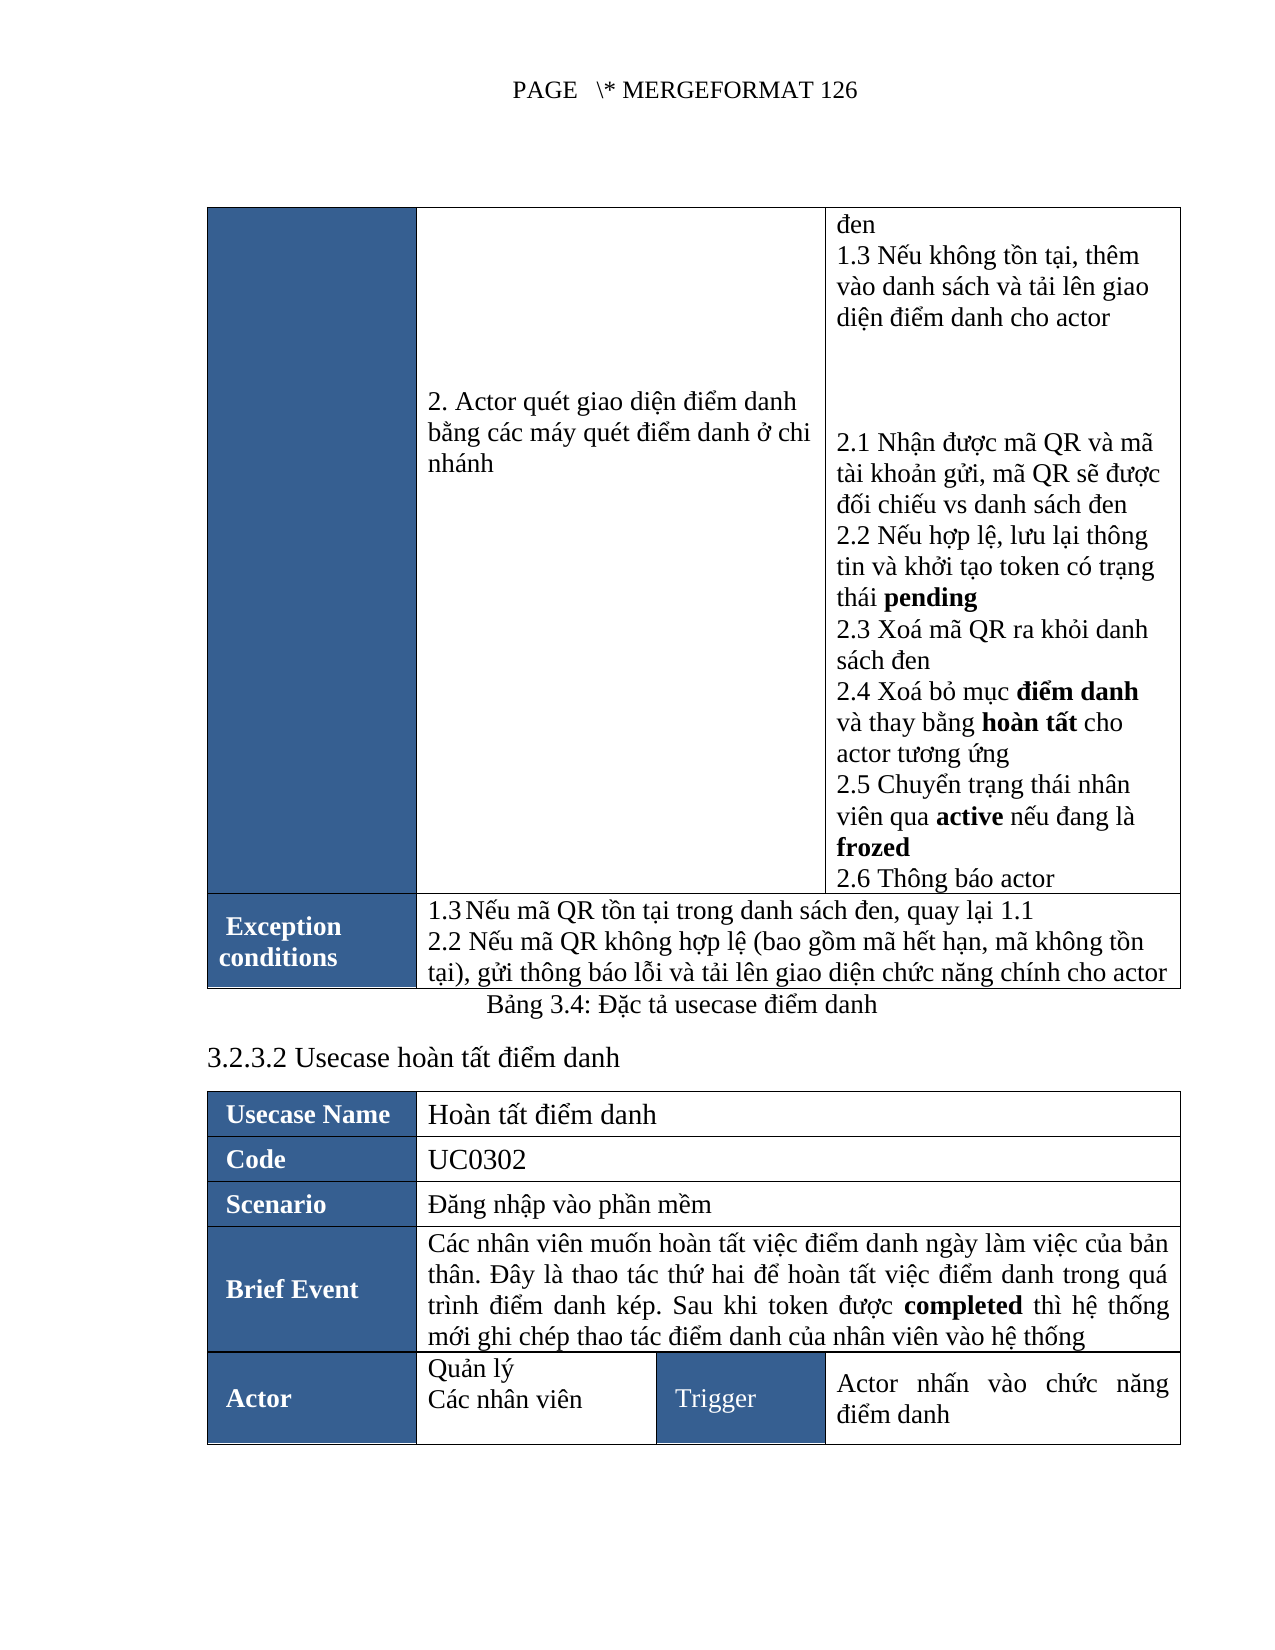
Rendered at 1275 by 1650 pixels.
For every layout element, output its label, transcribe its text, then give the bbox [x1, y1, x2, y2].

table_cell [826, 208, 1180, 893]
table_cell Actor nhấn vào chức năng điểm danh [826, 1353, 1180, 1443]
table_cell Các nhân viên muốn hoàn tất việc điểm danh ngày làm việc của bản thân. Đây là thao tác thứ hai để hoàn tất việc điểm danh trong quá trình điểm danh kép. Sau khi token được completed thì hệ thống mới ghi chép thao tác điểm danh của nhân viên vào hệ thống [417, 1227, 1180, 1351]
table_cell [417, 208, 825, 893]
table_cell UC0302 [417, 1137, 1180, 1181]
table_header Usecase Name [208, 1092, 416, 1136]
table_cell Đăng nhập vào phần mềm [417, 1182, 1180, 1226]
table_header Hoàn tất điểm danh [417, 1092, 1180, 1136]
table_cell [208, 208, 416, 893]
table_cell Exception conditions [208, 894, 416, 987]
table_cell Nếu mã QR tồn tại trong danh sách đen, quay lại 1.1 2.2 Nếu mã QR không hợp lệ (bao gồm mã hết hạn, mã không tồn tại), gửi thông báo lỗi và tải lên giao diện chức năng chính cho actor [417, 894, 1180, 987]
table_cell Brief Event [208, 1227, 416, 1351]
table_cell Actor [208, 1353, 416, 1443]
text 3.2.3.2 Usecase hoàn tất điểm danh [207, 1041, 1157, 1074]
table_cell Quản lý Các nhân viên [417, 1353, 656, 1443]
table_cell Trigger [657, 1353, 825, 1443]
table_cell Code [208, 1137, 416, 1181]
table_cell Scenario [208, 1182, 416, 1226]
